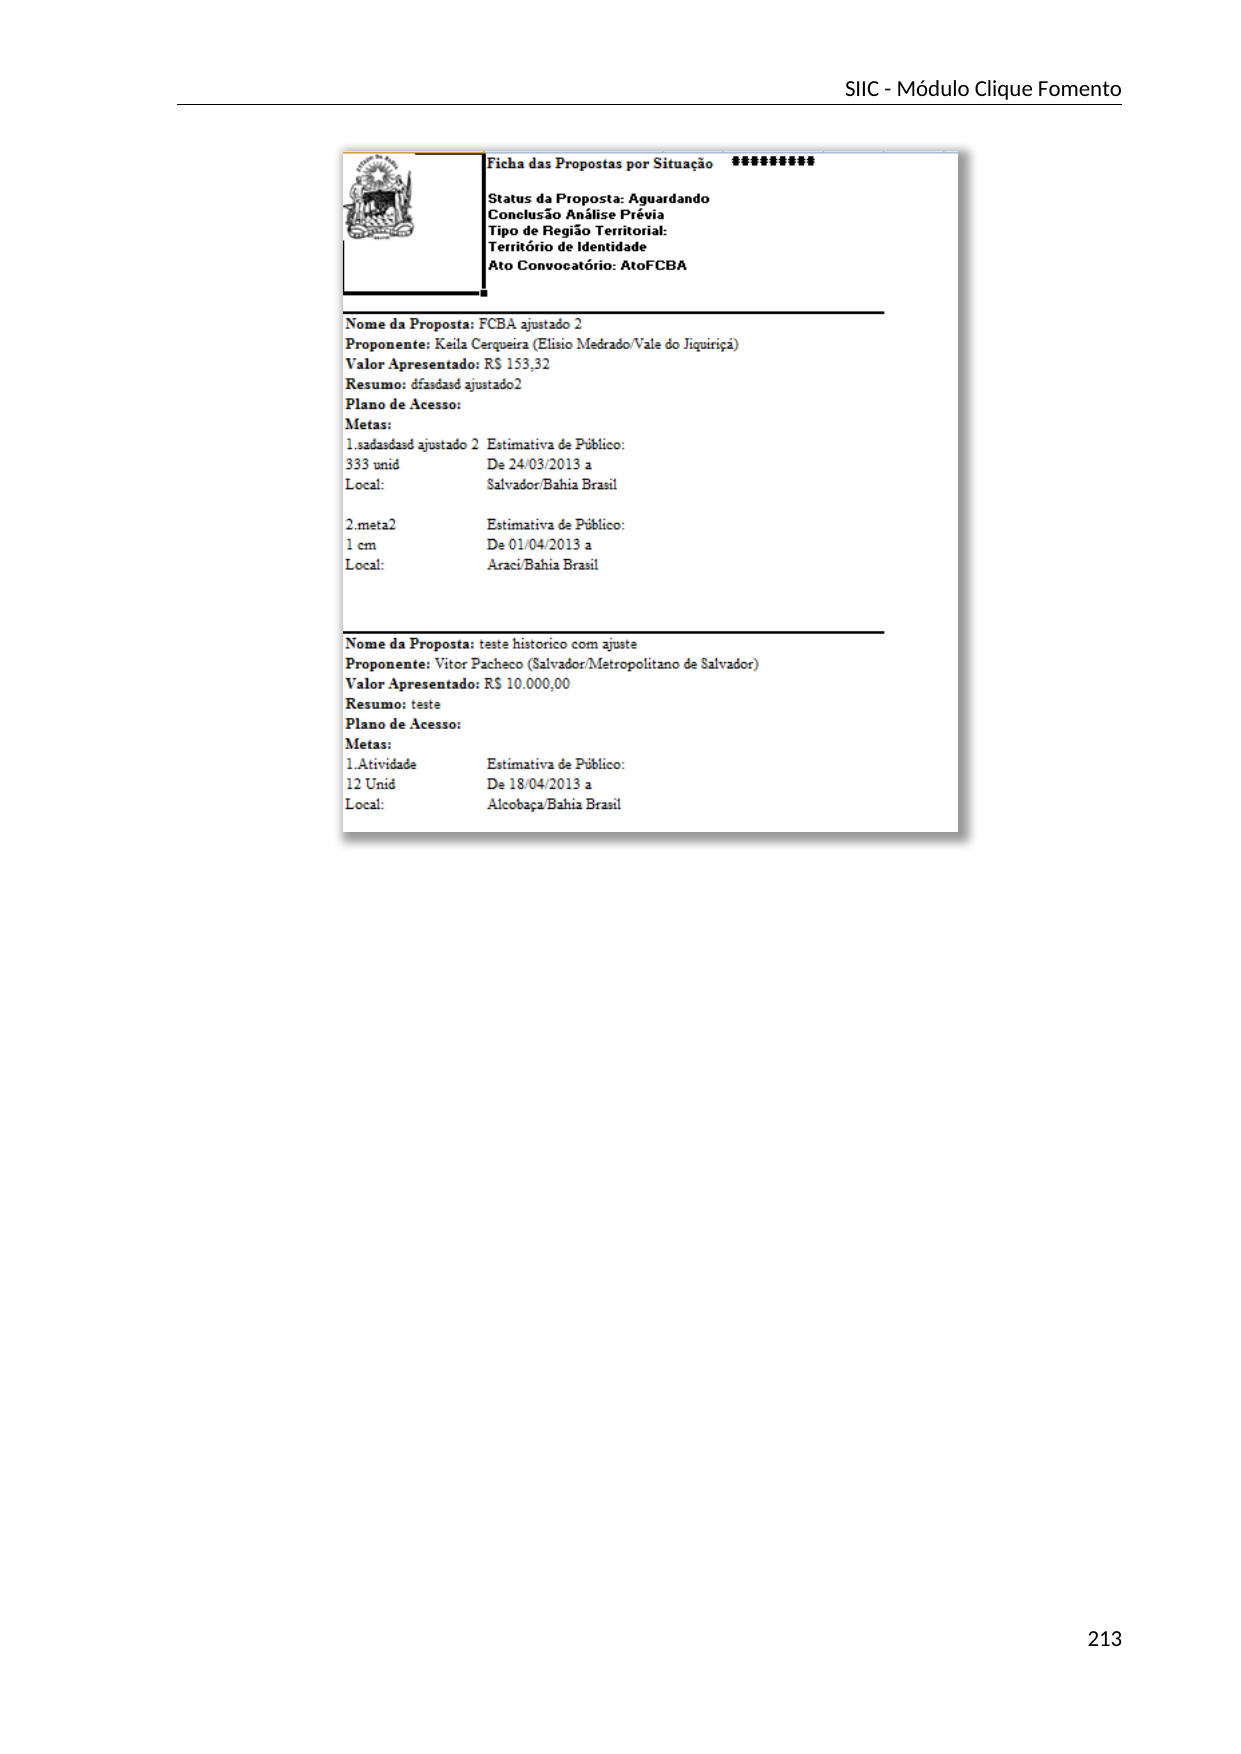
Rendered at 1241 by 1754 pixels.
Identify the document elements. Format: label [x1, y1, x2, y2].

picture [343, 151, 958, 832]
